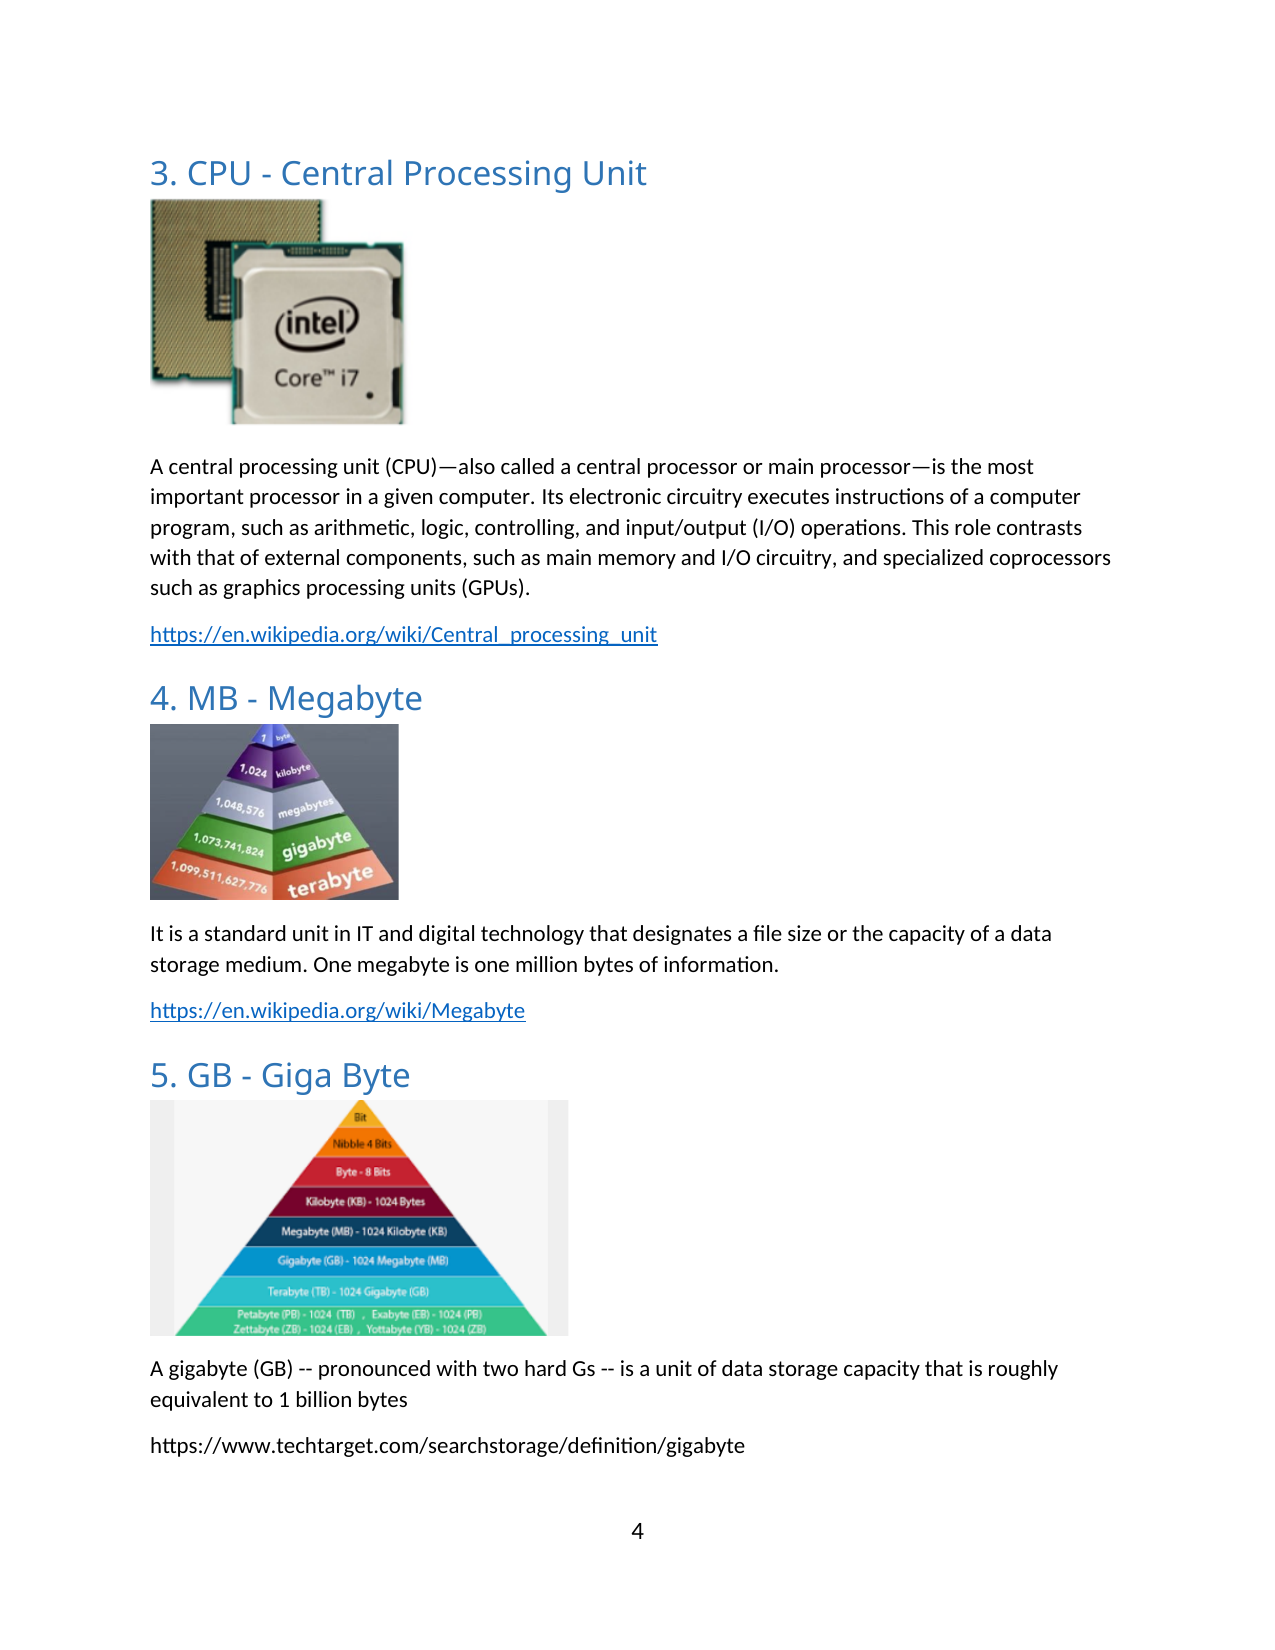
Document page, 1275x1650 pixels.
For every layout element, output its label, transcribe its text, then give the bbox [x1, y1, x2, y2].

subtitle 3. CPU - Central Processing Unit [150, 150, 1125, 195]
text It is a standard unit in IT and digital technology that designates a file size or the capacity of a data storage medium. One megabyte is one million bytes of information. [150, 919, 1125, 978]
picture [150, 724, 399, 901]
subtitle 5. GB - Giga Byte [150, 1052, 1125, 1097]
text https://en.wikipedia.org/wiki/Central_processing_unit [150, 620, 1125, 648]
text A gigabyte (GB) -- pronounced with two hard Gs -- is a unit of data storage capacity that is roughly equivalent to 1 billion bytes [150, 1354, 1125, 1413]
subtitle 4. MB - Megabyte [150, 675, 1125, 721]
picture [150, 198, 414, 434]
text https://www.techtarget.com/searchstorage/definition/gigabyte [150, 1432, 1125, 1459]
picture [150, 1100, 569, 1336]
text A central processing unit (CPU)—also called a central processor or main processor—is the most important processor in a given computer. Its electronic circuitry executes instructions of a computer program, such as arithmetic, logic, controlling, and input/output (I/O) operations. This role contrasts with that of external components, such as main memory and I/O circuitry, and specialized coprocessors such as graphics processing units (GPUs). [150, 452, 1125, 601]
text https://en.wikipedia.org/wiki/Megabyte [150, 997, 1125, 1024]
